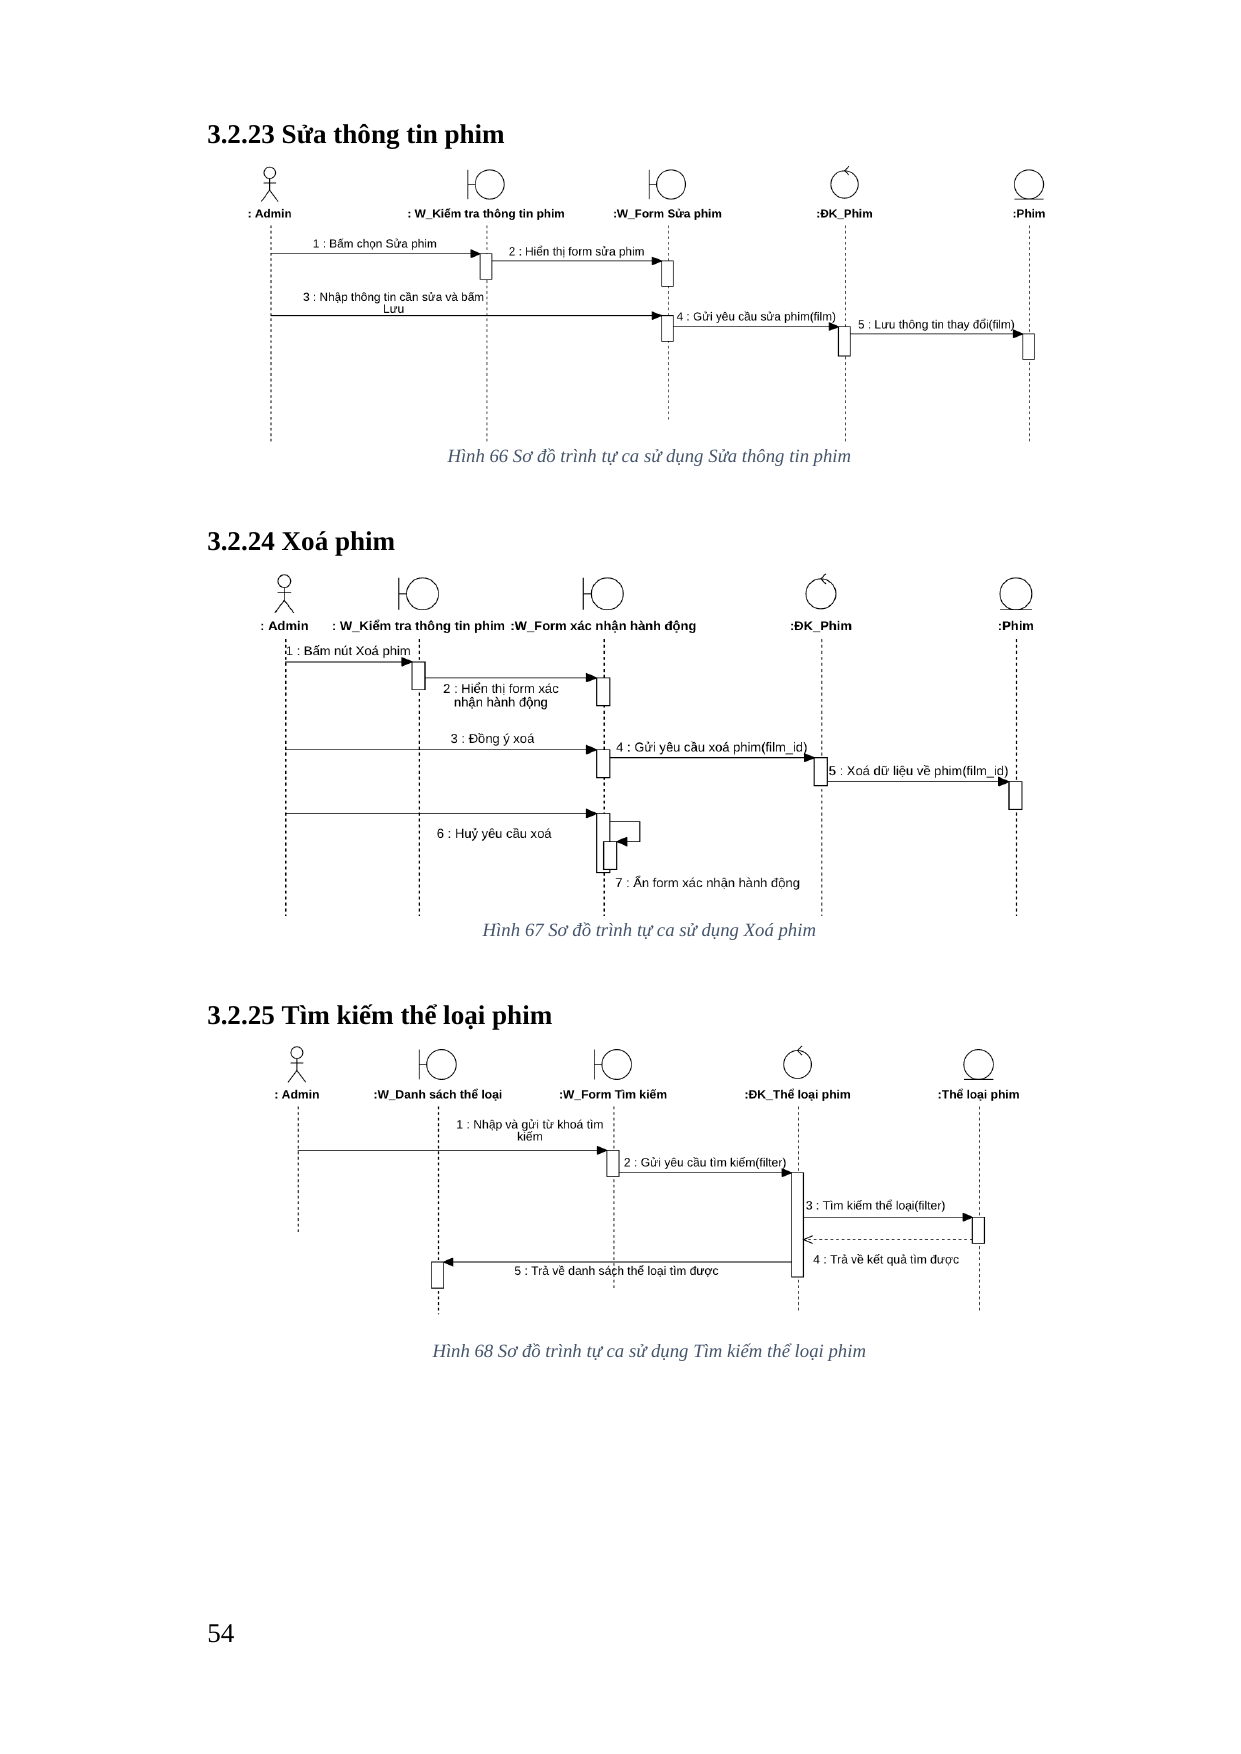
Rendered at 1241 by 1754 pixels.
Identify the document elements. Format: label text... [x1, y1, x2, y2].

text Hình 67 Sơ đồ trình tự ca sử dụng Xoá phim [207, 919, 1093, 940]
subtitle 3.2.23 Sửa thông tin phim [207, 118, 1093, 150]
picture [243, 158, 1057, 442]
picture [272, 1040, 1028, 1337]
text Hình 68 Sơ đồ trình tự ca sử dụng Tìm kiếm thể loại phim [207, 1339, 1093, 1361]
subtitle 3.2.25 Tìm kiếm thể loại phim [207, 999, 1093, 1031]
picture [256, 565, 1045, 916]
text Hình 66 Sơ đồ trình tự ca sử dụng Sửa thông tin phim [207, 444, 1093, 466]
subtitle 3.2.24 Xoá phim [207, 525, 1093, 556]
